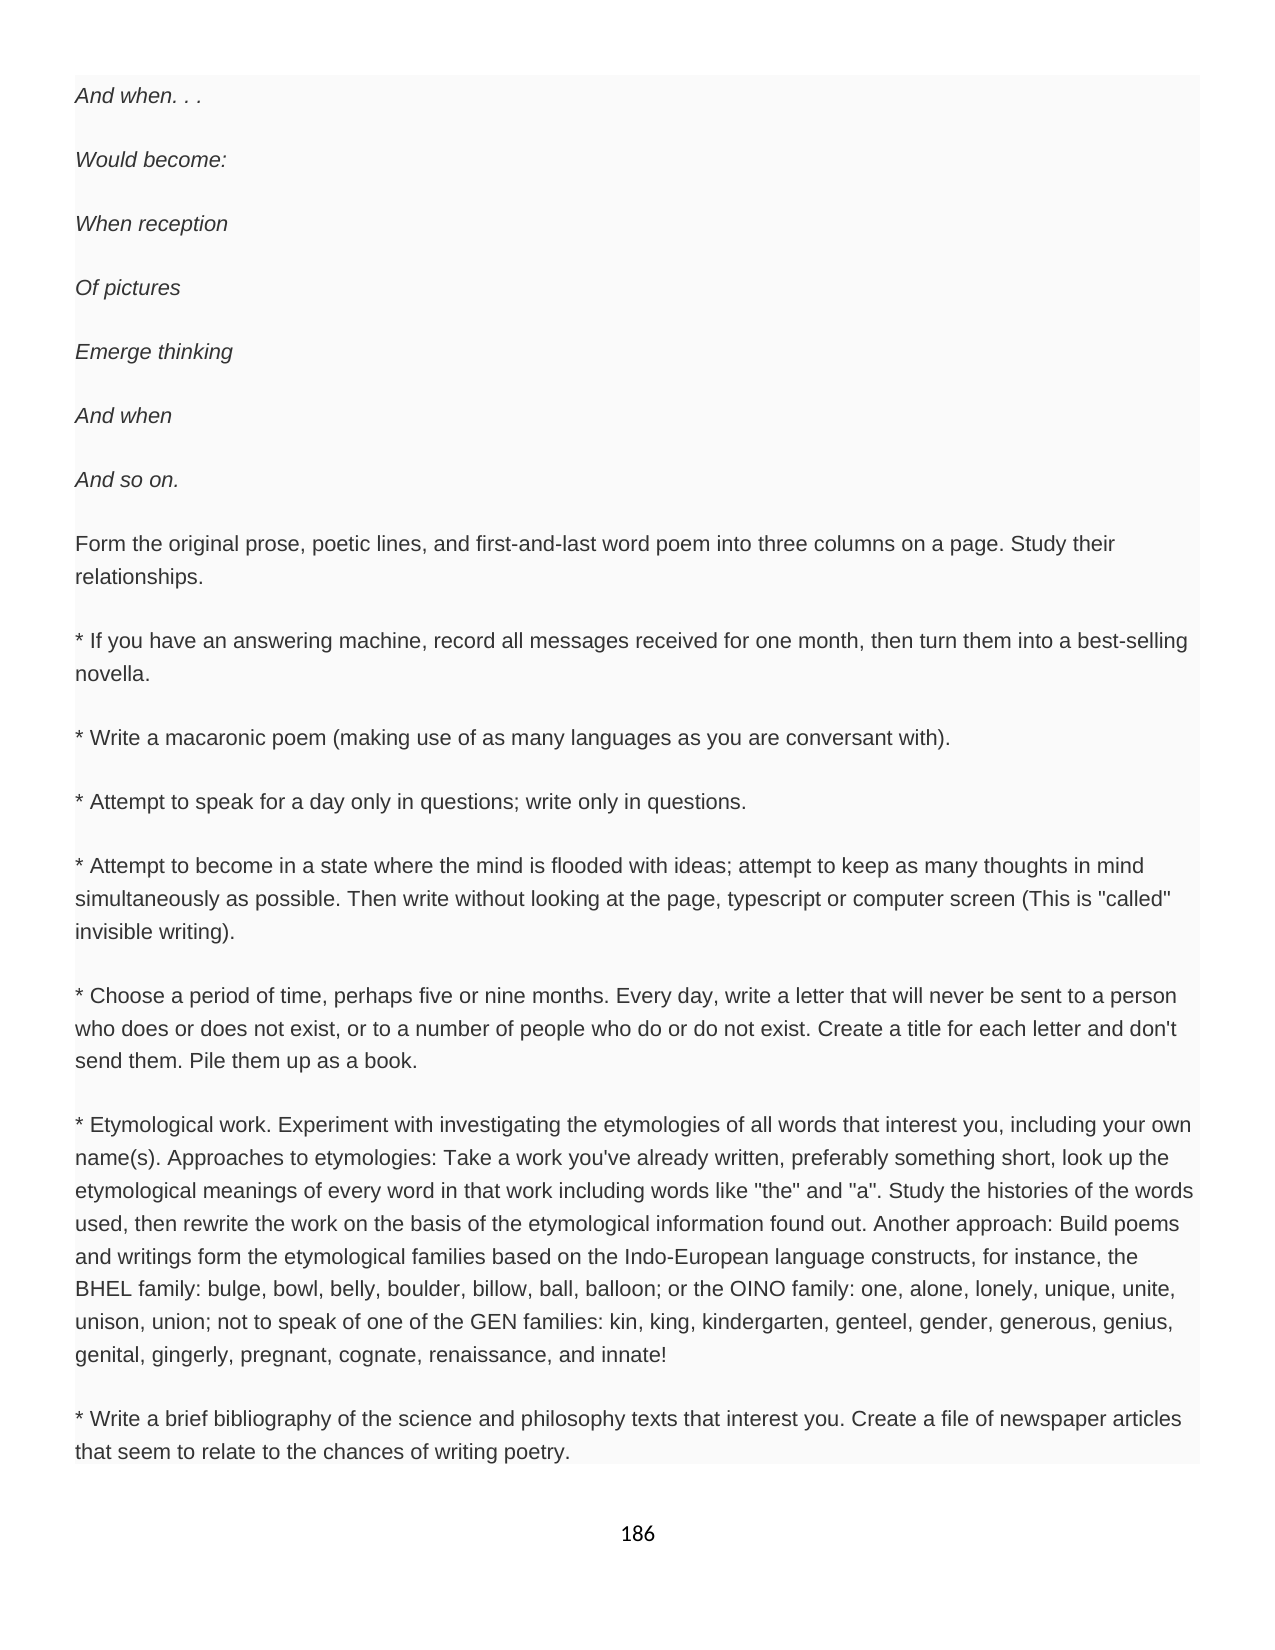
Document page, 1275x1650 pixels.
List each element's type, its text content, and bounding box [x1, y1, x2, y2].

text * Etymological work. Experiment with investigating the etymologies of all words that interest you, including your own name(s). Approaches to etymologies: Take a work you've already written, preferably something short, look up the etymological meanings of every word in that work including words like "the" and "a". Study the histories of the words used, then rewrite the work on the basis of the etymological information found out. Another approach: Build poems and writings form the etymological families based on the Indo-European language constructs, for instance, the BHEL family: bulge, bowl, belly, boulder, billow, ball, balloon; or the OINO family: one, alone, lonely, unique, unite, unison, union; not to speak of one of the GEN families: kin, king, kindergarten, genteel, gender, generous, genius, genital, gingerly, pregnant, cognate, renaissance, and innate! [75, 1105, 1200, 1367]
text * Write a macaronic poem (making use of as many languages as you are conversant with). [75, 717, 1200, 750]
text Would become: [75, 139, 1200, 172]
text Emerge thinking [75, 331, 1200, 364]
text * Attempt to become in a state where the mind is flooded with ideas; attempt to keep as many thoughts in mind simultaneously as possible. Then write without looking at the page, typescript or computer screen (This is "called" invisible writing). [75, 845, 1200, 944]
text And when. . . [75, 75, 1200, 108]
text Form the original prose, poetic lines, and first-and-last word poem into three columns on a page. Study their relationships. [75, 523, 1200, 589]
text Of pictures [75, 267, 1200, 300]
text * Write a brief bibliography of the science and philosophy texts that interest you. Create a file of newspaper articles that seem to relate to the chances of writing poetry. [75, 1398, 1200, 1464]
text When reception [75, 203, 1200, 236]
text And when [75, 395, 1200, 428]
text * Attempt to speak for a day only in questions; write only in questions. [75, 781, 1200, 814]
text And so on. [75, 459, 1200, 492]
text * Choose a period of time, perhaps five or nine months. Every day, write a letter that will never be sent to a person who does or does not exist, or to a number of people who do or do not exist. Create a title for each letter and don't send them. Pile them up as a book. [75, 975, 1200, 1073]
text * If you have an answering machine, record all messages received for one month, then turn them into a best-selling novella. [75, 620, 1200, 686]
